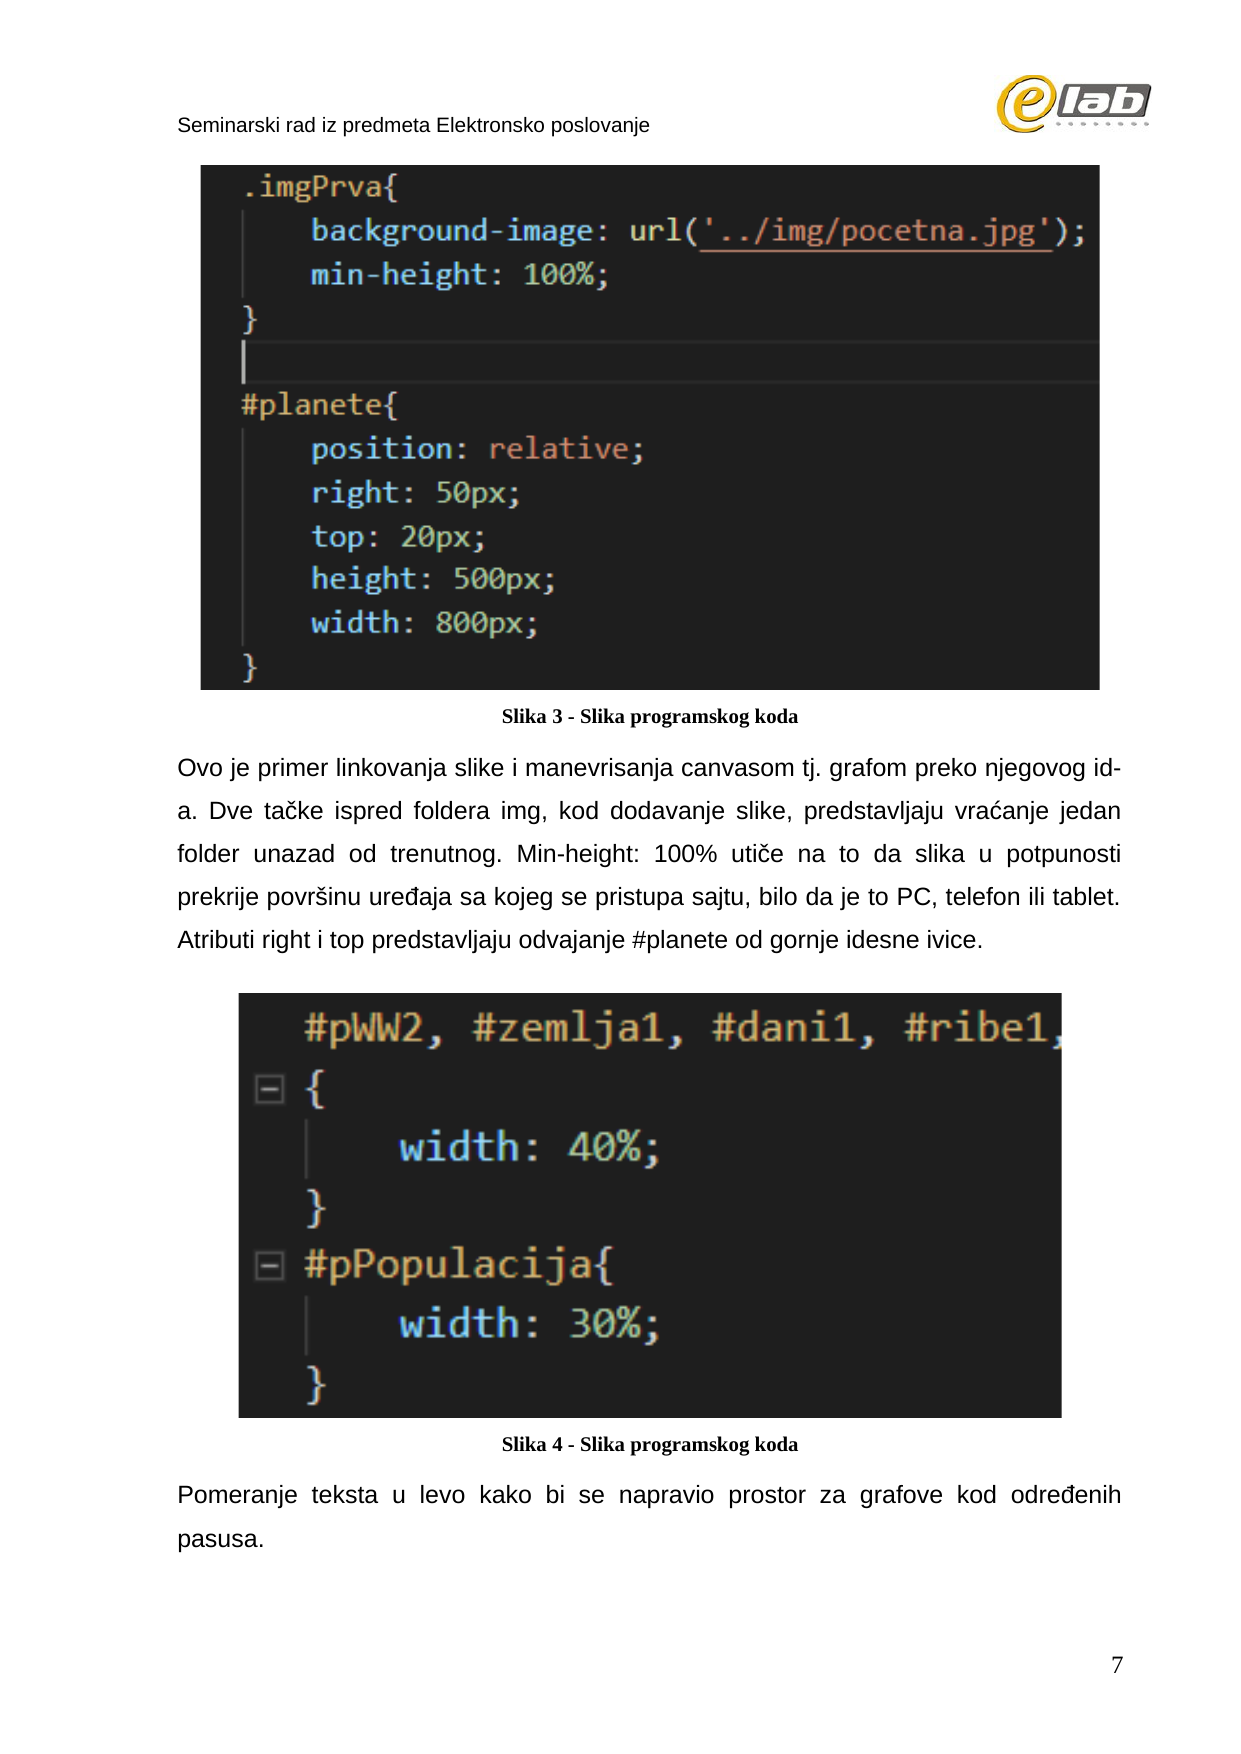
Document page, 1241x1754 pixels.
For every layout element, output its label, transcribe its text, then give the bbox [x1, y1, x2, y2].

picture [994, 75, 1152, 133]
text Pomeranje teksta u levo kako bi se napravio prostor za grafove kod određenih pasusa. [177, 1481, 1123, 1552]
picture [200, 165, 1100, 690]
text Slika 4 - Slika programskog koda [177, 1431, 1123, 1456]
picture [238, 993, 1062, 1418]
text Slika 3 - Slika programskog koda [177, 704, 1123, 728]
text Ovo je primer linkovanja slike i manevrisanja canvasom tj. grafom preko njegovog id-a. Dve tačke ispred foldera img, kod dodavanje slike, predstavljaju vraćanje jedan folder unazad od trenutnog. Min-height: 100% utiče na to da slika u potpunosti prekrije površinu uređaja sa kojeg se pristupa sajtu, bilo da je to PC, telefon ili tablet. Atributi right i top predstavljaju odvajanje #planete od gornje idesne ivice. [177, 753, 1123, 954]
